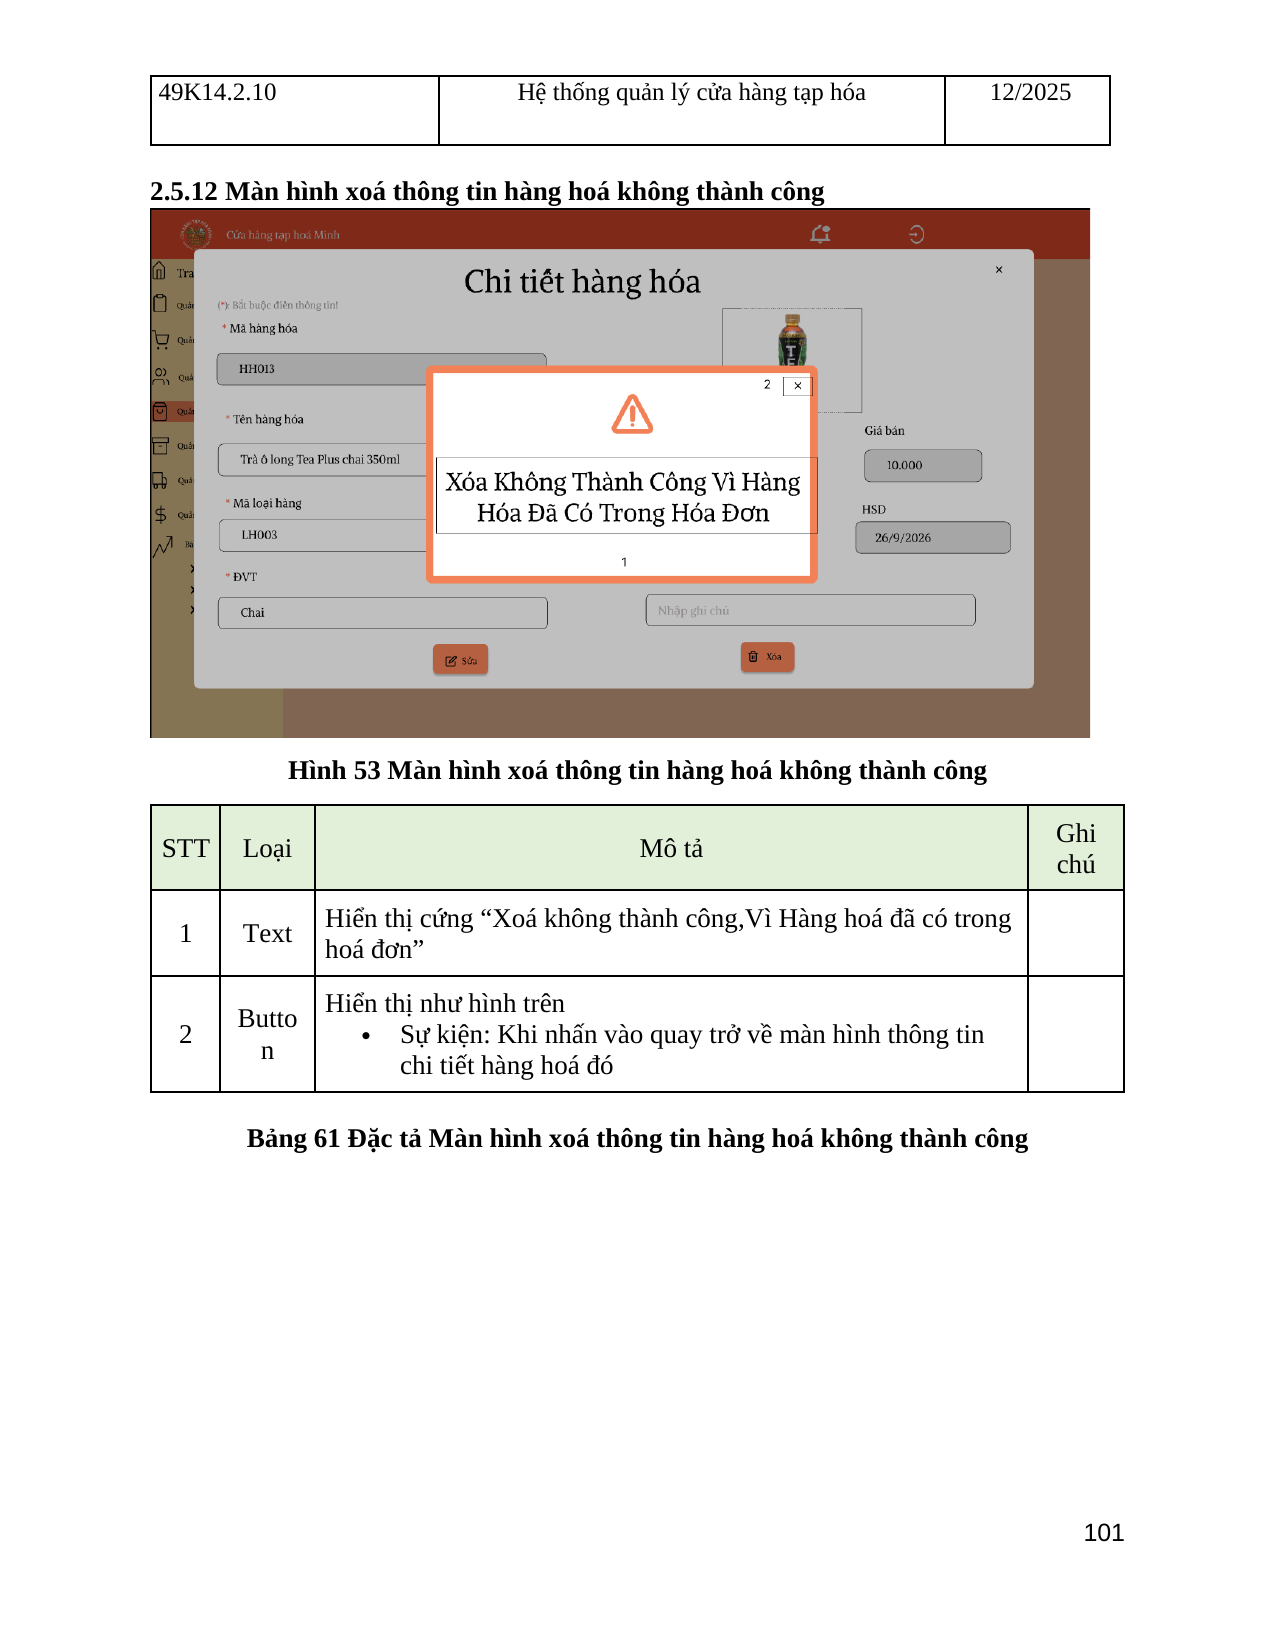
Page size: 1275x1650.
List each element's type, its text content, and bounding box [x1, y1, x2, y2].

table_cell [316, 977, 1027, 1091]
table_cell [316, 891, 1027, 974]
text Bảng 61 Đặc tả Màn hình xoá thông tin hàng hoá không thành công [150, 1122, 1125, 1153]
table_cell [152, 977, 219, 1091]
subtitle Màn hình xoá thông tin hàng hoá không thành công [150, 174, 1125, 206]
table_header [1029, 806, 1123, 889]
picture [150, 208, 1091, 738]
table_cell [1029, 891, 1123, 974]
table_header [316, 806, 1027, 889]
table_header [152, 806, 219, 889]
text Hình 53 Màn hình xoá thông tin hàng hoá không thành công [150, 754, 1125, 785]
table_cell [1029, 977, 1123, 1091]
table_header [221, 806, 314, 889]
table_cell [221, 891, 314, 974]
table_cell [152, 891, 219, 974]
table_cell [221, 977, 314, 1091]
